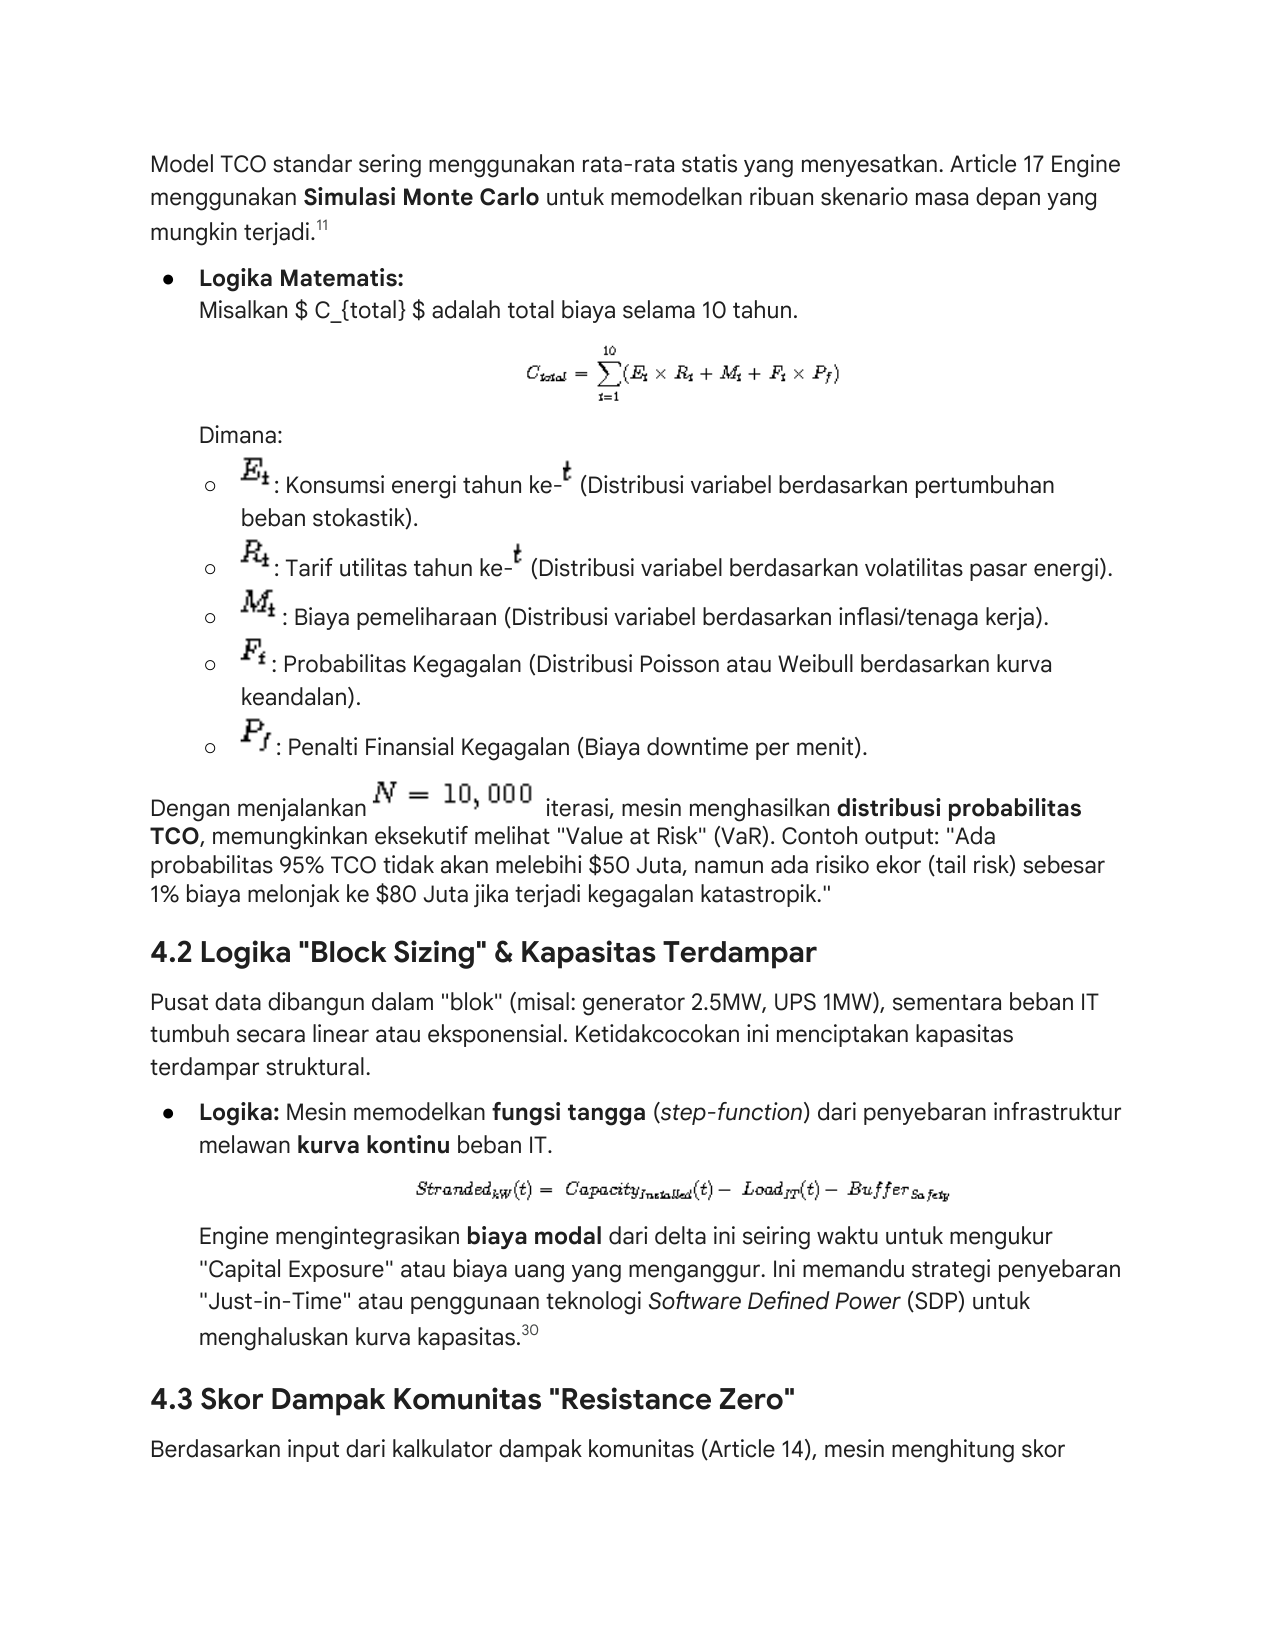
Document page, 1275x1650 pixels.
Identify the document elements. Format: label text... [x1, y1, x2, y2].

text Model TCO standar sering menggunakan rata-rata statis yang menyesatkan. Article 17 Engine menggunakan Simulasi Monte Carlo untuk memodelkan ribuan skenario masa depan yang mungkin terjadi.11 [150, 150, 1125, 247]
picture [240, 454, 274, 494]
picture [198, 1163, 1168, 1219]
text Pusat data dibangun dalam "blok" (misal: generator 2.5MW, UPS 1MW), sementara beban IT tumbuh secara linear atau eksponensial. Ketidakcocokan ini menciptakan kapasitas terdampar struktural. [150, 988, 1125, 1082]
subtitle 4.3 Skor Dampak Komunitas "Resistance Zero" [150, 1381, 1125, 1418]
list : Probabilitas Kegagalan (Distribusi Poisson atau Weibull berdasarkan kurva keandalan). [203, 636, 1125, 712]
picture [240, 636, 272, 673]
list : Penalti Finansial Kegagalan (Biaya downtime per menit). [203, 716, 1125, 762]
picture [513, 538, 524, 576]
text Dengan menjalankan iterasi, mesin menghasilkan distribusi probabilitas TCO, memungkinkan eksekutif melihat "Value at Risk" (VaR). Contoh output: "Ada probabilitas 95% TCO tidak akan melebihi $50 Juta, namun ada risiko ekor (tail risk) sebesar 1% biaya melonjak ke $80 Juta jika terjadi kegagalan katastropik." [150, 778, 1125, 909]
picture [198, 329, 1168, 418]
picture [240, 586, 282, 626]
list Logika: Mesin memodelkan fungsi tangga (step-function) dari penyebaran infrastruktur melawan kurva kontinu beban IT. Engine mengintegrasikan biaya modal dari delta ini seiring waktu untuk mengukur "Capital Exposure" atau biaya uang yang menganggur. Ini memandu strategi penyebaran "Just-in-Time" atau penggunaan teknologi Software Defined Power (SDP) untuk menghaluskan kurva kapasitas.30 [161, 1098, 1125, 1352]
picture [240, 536, 274, 576]
picture [240, 716, 276, 756]
list : Biaya pemeliharaan (Distribusi variabel berdasarkan inflasi/tenaga kerja). [203, 587, 1125, 632]
subtitle 4.2 Logika "Block Sizing" & Kapasitas Terdampar [150, 934, 1125, 970]
list : Tarif utilitas tahun ke- (Distribusi variabel berdasarkan volatilitas pasar energi). [203, 537, 1125, 583]
list : Konsumsi energi tahun ke- (Distribusi variabel berdasarkan pertumbuhan beban stokastik). [203, 454, 1125, 533]
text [150, 1436, 1125, 1464]
picture [372, 778, 540, 816]
picture [562, 456, 574, 494]
